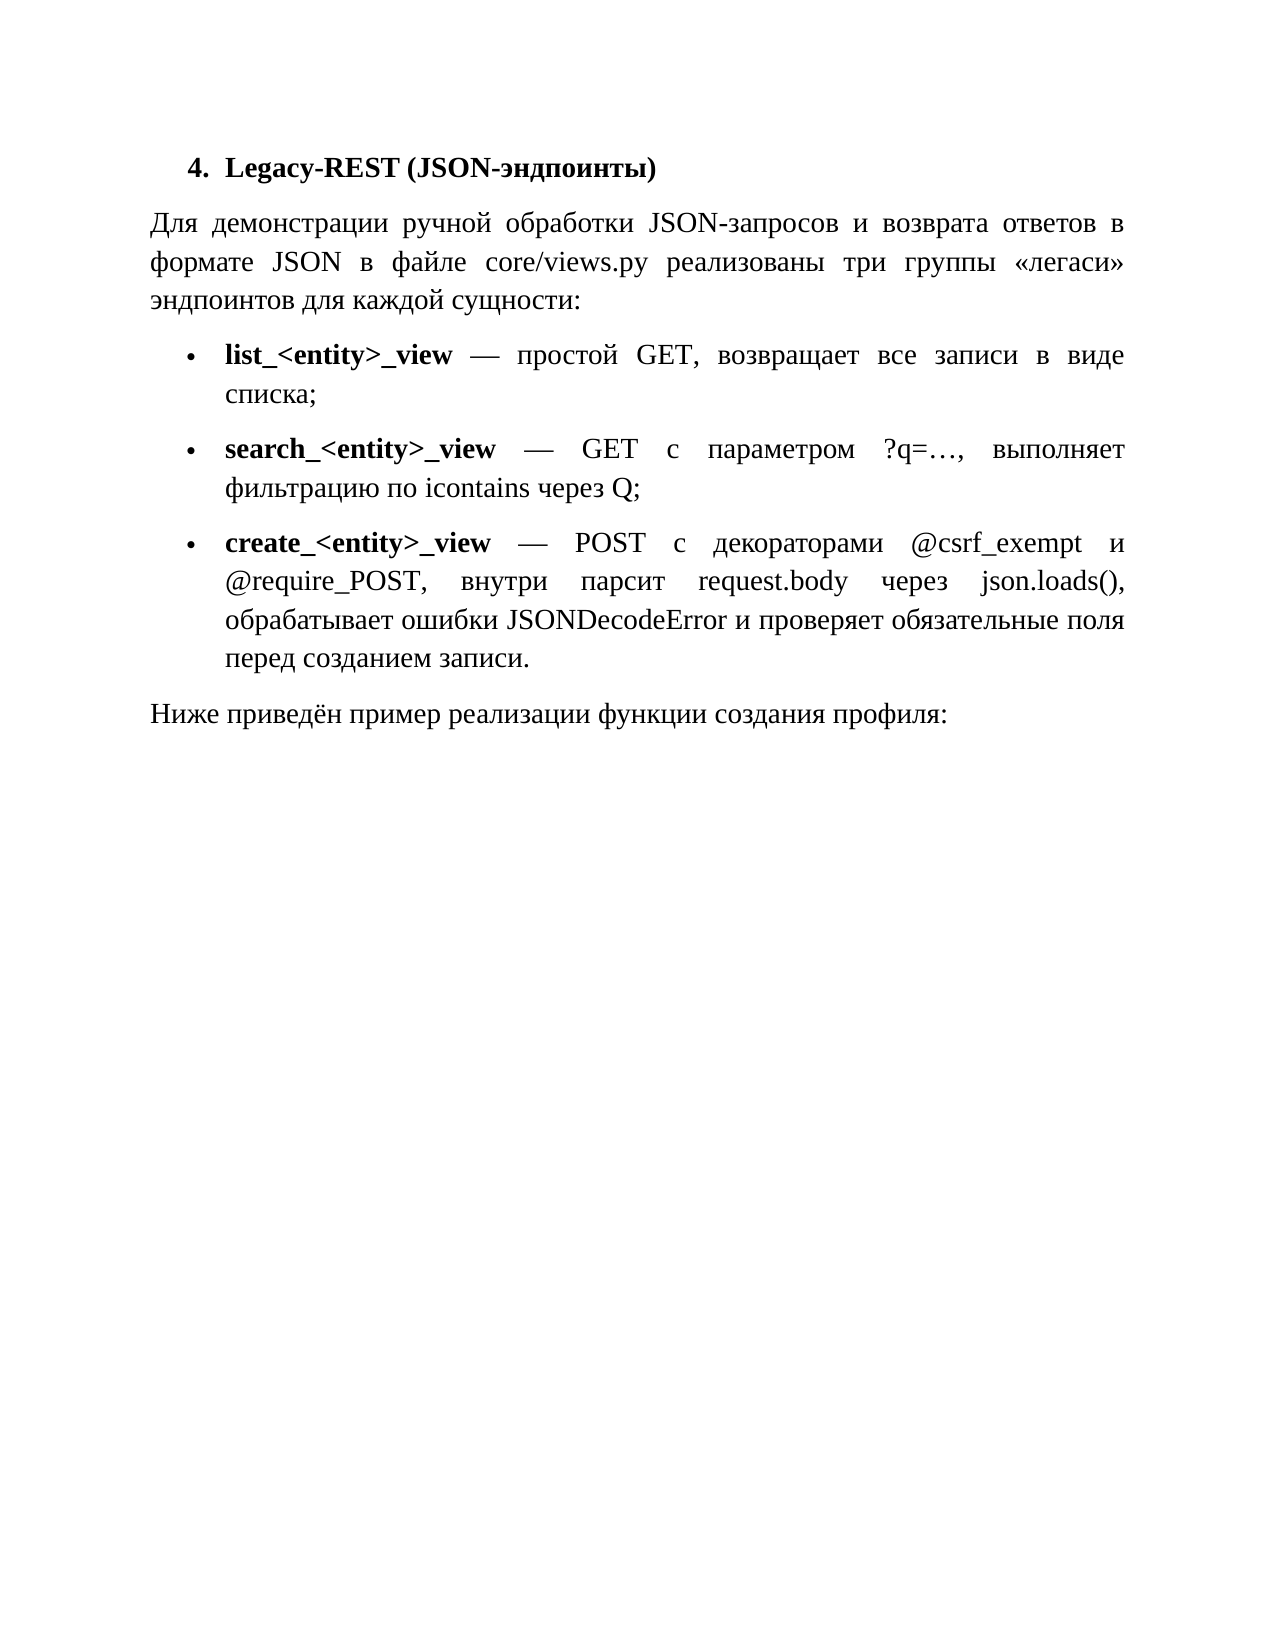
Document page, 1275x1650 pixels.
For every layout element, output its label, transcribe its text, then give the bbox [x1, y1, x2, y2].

list Legacy-REST (JSON-эндпоинты) [187, 150, 1125, 183]
text Для демонстрации ручной обработки JSON-запросов и возврата ответов в формате JSON в файле core/views.py реализованы три группы «легаси» эндпоинтов для каждой сущности: [150, 205, 1125, 316]
list list_<entity>_view — простой GET, возвращает все записи в виде списка; [187, 337, 1125, 409]
list create_<entity>_view — POST с декораторами @csrf_exempt и @require_POST, внутри парсит request.body через json.loads(), обрабатывает ошибки JSONDecodeError и проверяет обязательные поля перед созданием записи. [187, 525, 1125, 674]
list search_<entity>_view — GET с параметром ?q=…, выполняет фильтрацию по icontains через Q; [187, 431, 1125, 503]
text Ниже приведён пример реализации функции создания профиля: [150, 696, 1125, 729]
